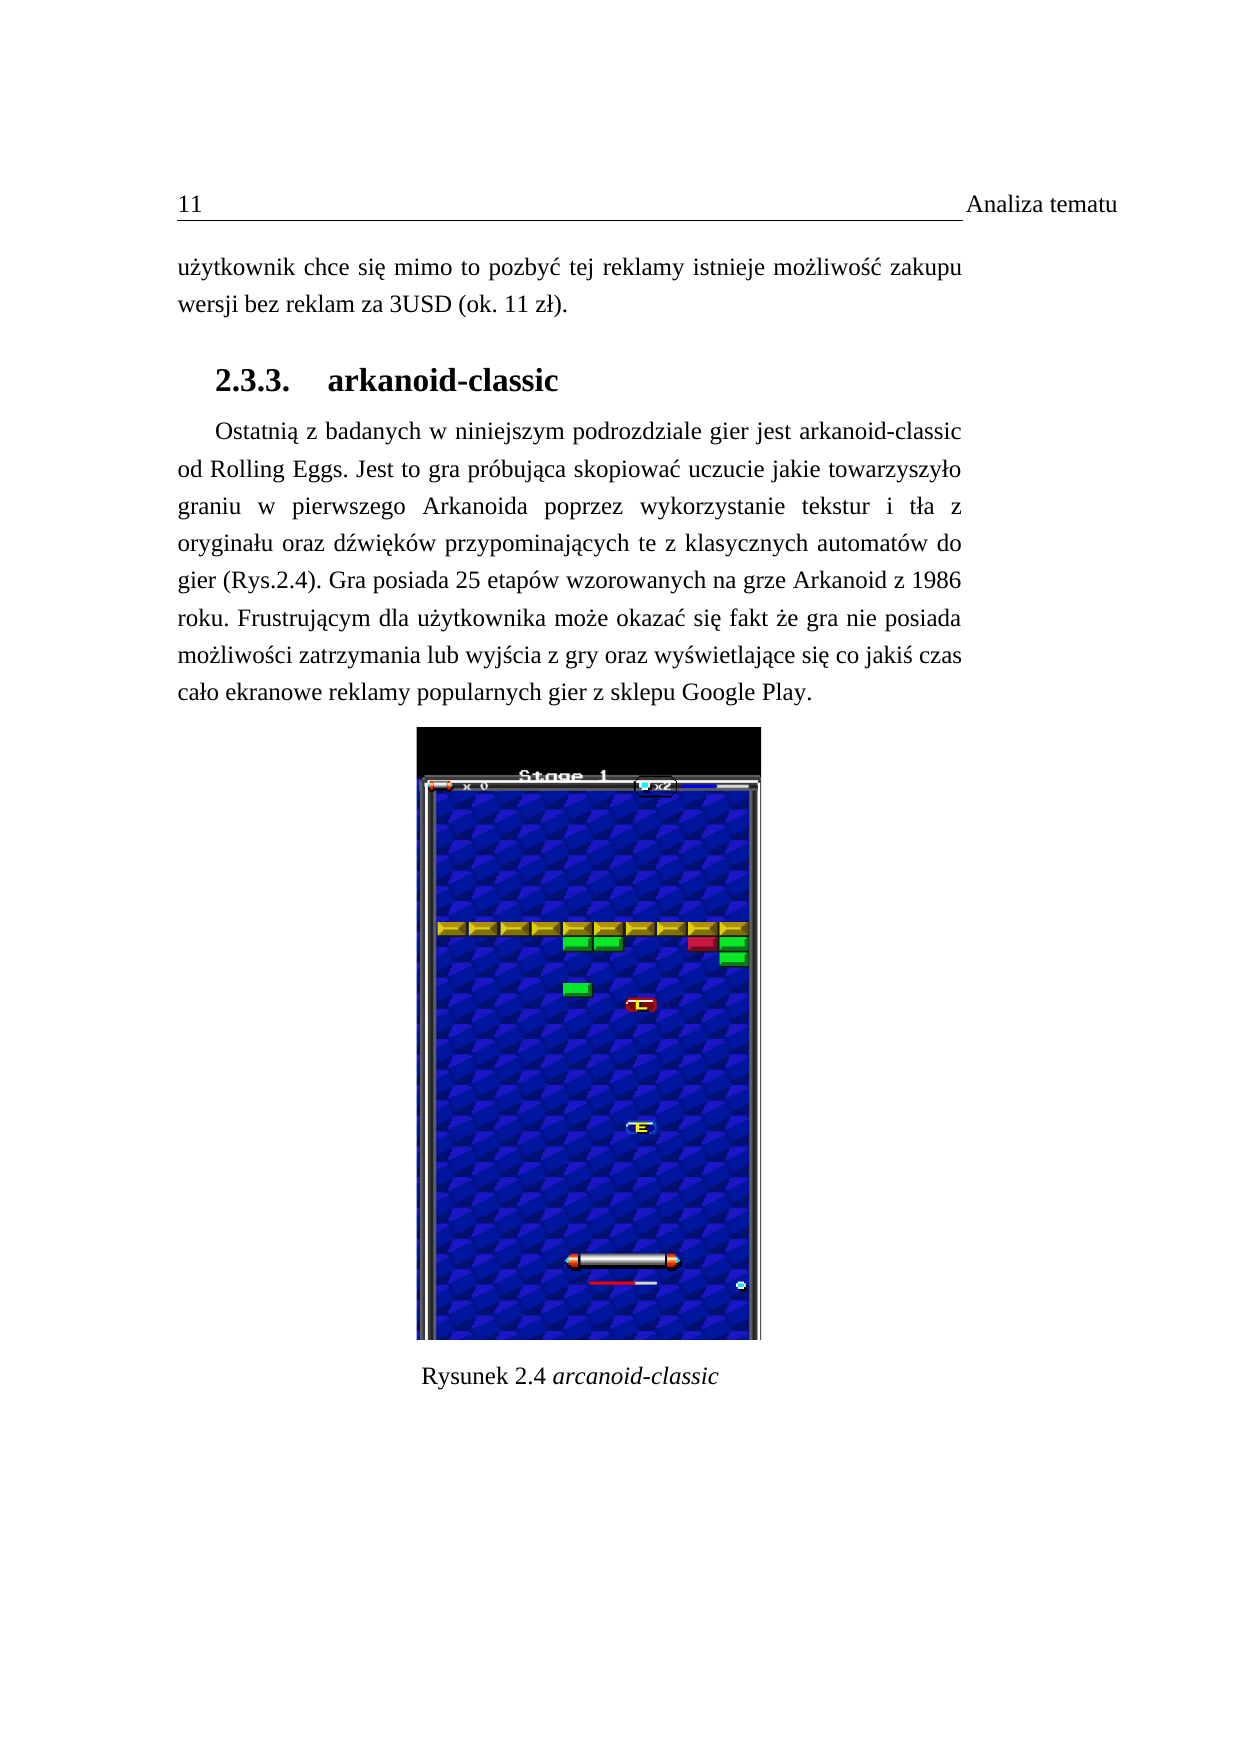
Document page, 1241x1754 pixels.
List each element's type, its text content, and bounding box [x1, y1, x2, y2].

picture [416, 727, 762, 1340]
text Rysunek 2.4 arcanoid-classic [177, 1361, 963, 1389]
subtitle arkanoid-classic [215, 360, 963, 398]
text Ostatnią z badanych w niniejszym podrozdziale gier jest arkanoid-classic od Rolling Eggs. Jest to gra próbująca skopiować uczucie jakie towarzyszyło graniu w pierwszego Arkanoida poprzez wykorzystanie tekstur i tła z oryginału oraz dźwięków przypominających te z klasycznych automatów do gier (Rys.2.4). Gra posiada 25 etapów wzorowanych na grze Arkanoid z 1986 roku. Frustrującym dla użytkownika może okazać się fakt że gra nie posiada możliwości zatrzymania lub wyjścia z gry oraz wyświetlające się co jakiś czas cało ekranowe reklamy popularnych gier z sklepu Google Play. [177, 416, 963, 706]
